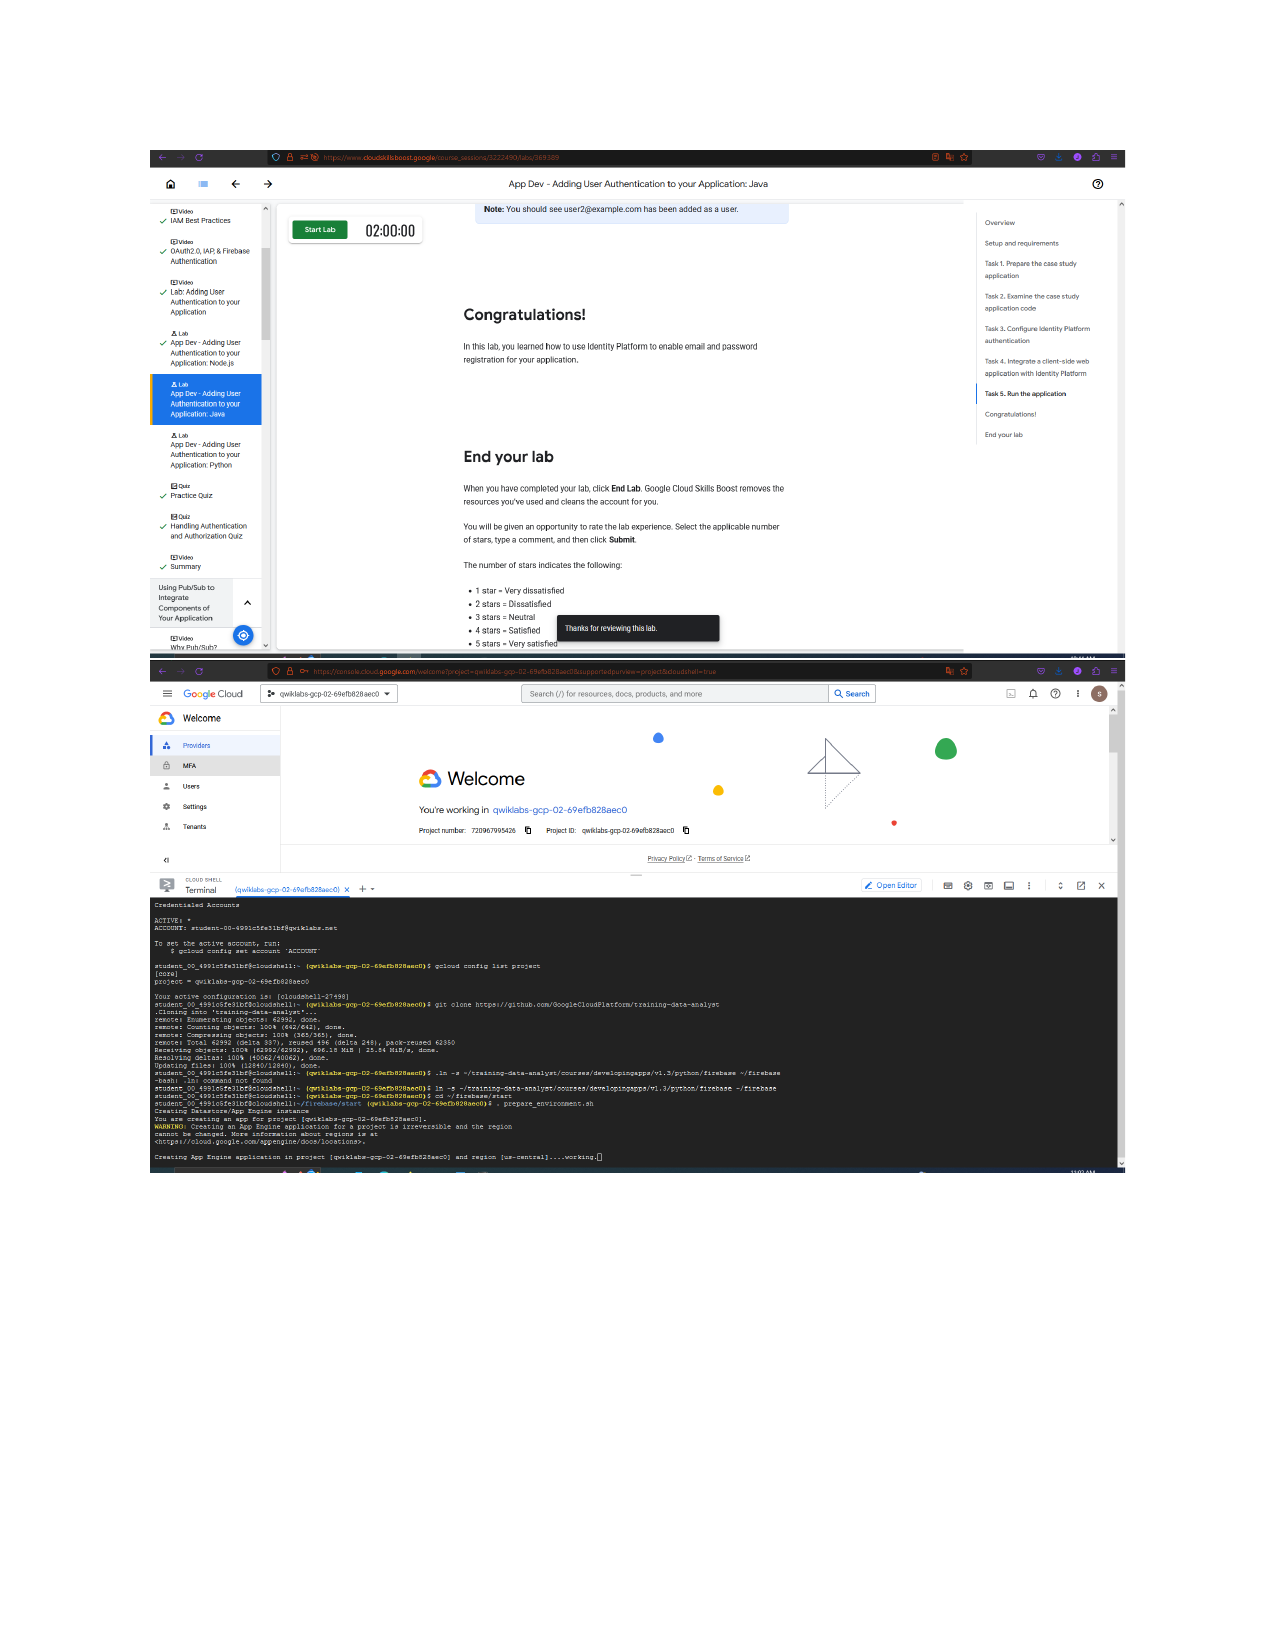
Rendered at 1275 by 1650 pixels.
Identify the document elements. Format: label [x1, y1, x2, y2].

picture [150, 660, 1125, 1173]
picture [150, 150, 1125, 658]
